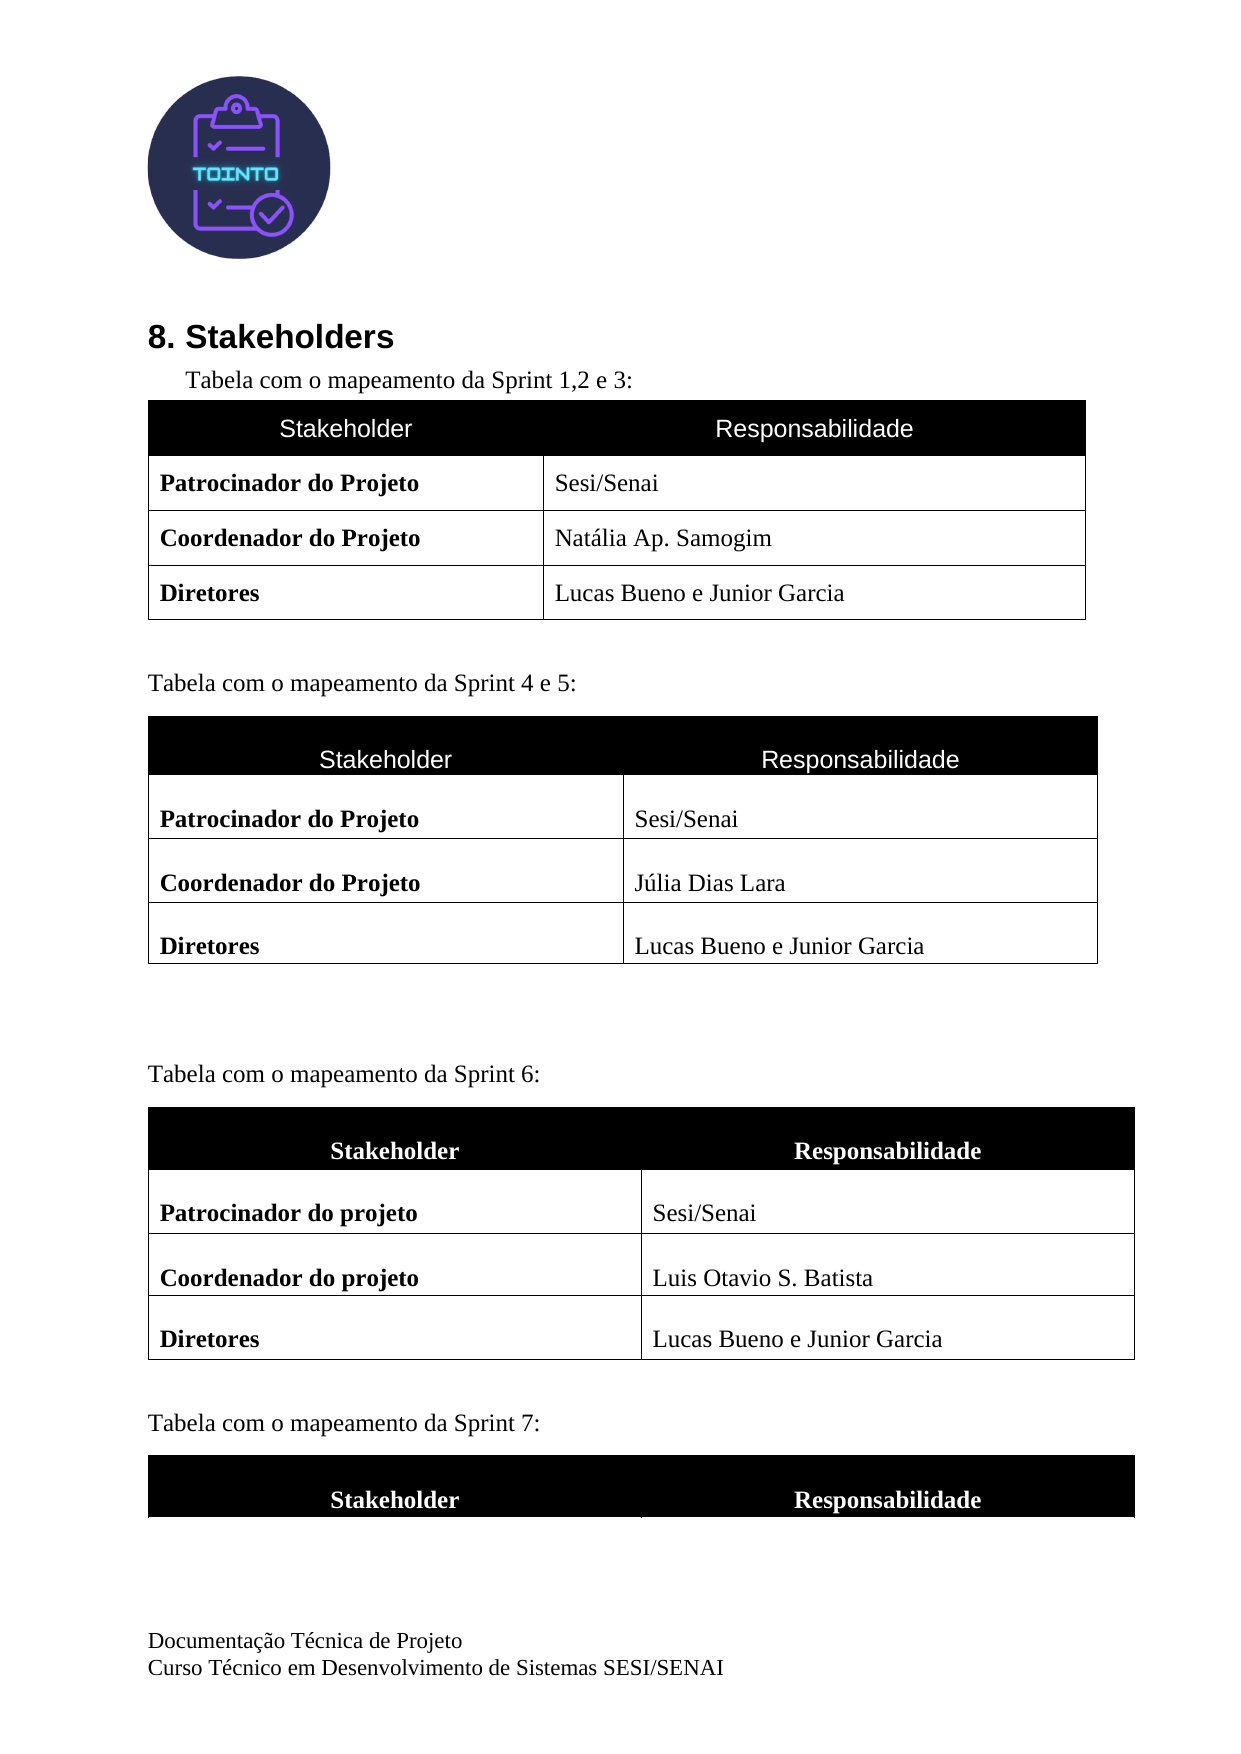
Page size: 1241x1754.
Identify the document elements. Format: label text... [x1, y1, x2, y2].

table_cell Patrocinador do Projeto [149, 456, 543, 510]
text Tabela com o mapeamento da Sprint 1,2 e 3: [185, 365, 1092, 394]
table_cell Natália Ap. Samogim [544, 511, 1085, 564]
table_header Responsabilidade [642, 1108, 1134, 1169]
table_cell Luis Otavio S. Batista [642, 1234, 1134, 1295]
table_cell Lucas Bueno e Junior Garcia [624, 903, 1097, 962]
table_cell Coordenador do projeto [149, 1234, 641, 1295]
table_cell Júlia Dias Lara [624, 839, 1097, 902]
table_header Stakeholder [149, 1108, 641, 1169]
table_header Stakeholder [149, 401, 543, 455]
table_cell Lucas Bueno e Junior Garcia [544, 566, 1085, 619]
table_cell Diretores [149, 1296, 641, 1359]
text Tabela com o mapeamento da Sprint 6: [148, 1059, 1092, 1088]
picture [147, 73, 336, 262]
table_header Stakeholder [149, 717, 623, 774]
text Tabela com o mapeamento da Sprint 4 e 5: [148, 668, 1092, 697]
table_cell Sesi/Senai [624, 775, 1097, 838]
table_cell Coordenador do Projeto [149, 839, 623, 902]
table_header Responsabilidade [544, 401, 1085, 455]
table_header Stakeholder [149, 1456, 641, 1517]
table_cell Coordenador do Projeto [149, 511, 543, 564]
table_cell Sesi/Senai [642, 1170, 1134, 1233]
table_cell Diretores [149, 566, 543, 619]
table_cell Patrocinador do Projeto [149, 775, 623, 838]
table_header Responsabilidade [624, 717, 1097, 774]
table_cell Sesi/Senai [544, 456, 1085, 510]
table_cell Diretores [149, 903, 623, 962]
table_cell Patrocinador do projeto [149, 1170, 641, 1233]
table_cell Lucas Bueno e Junior Garcia [642, 1296, 1134, 1359]
text Tabela com o mapeamento da Sprint 7: [148, 1408, 1092, 1436]
subtitle Stakeholders [148, 317, 1092, 356]
table_header Responsabilidade [642, 1456, 1134, 1517]
